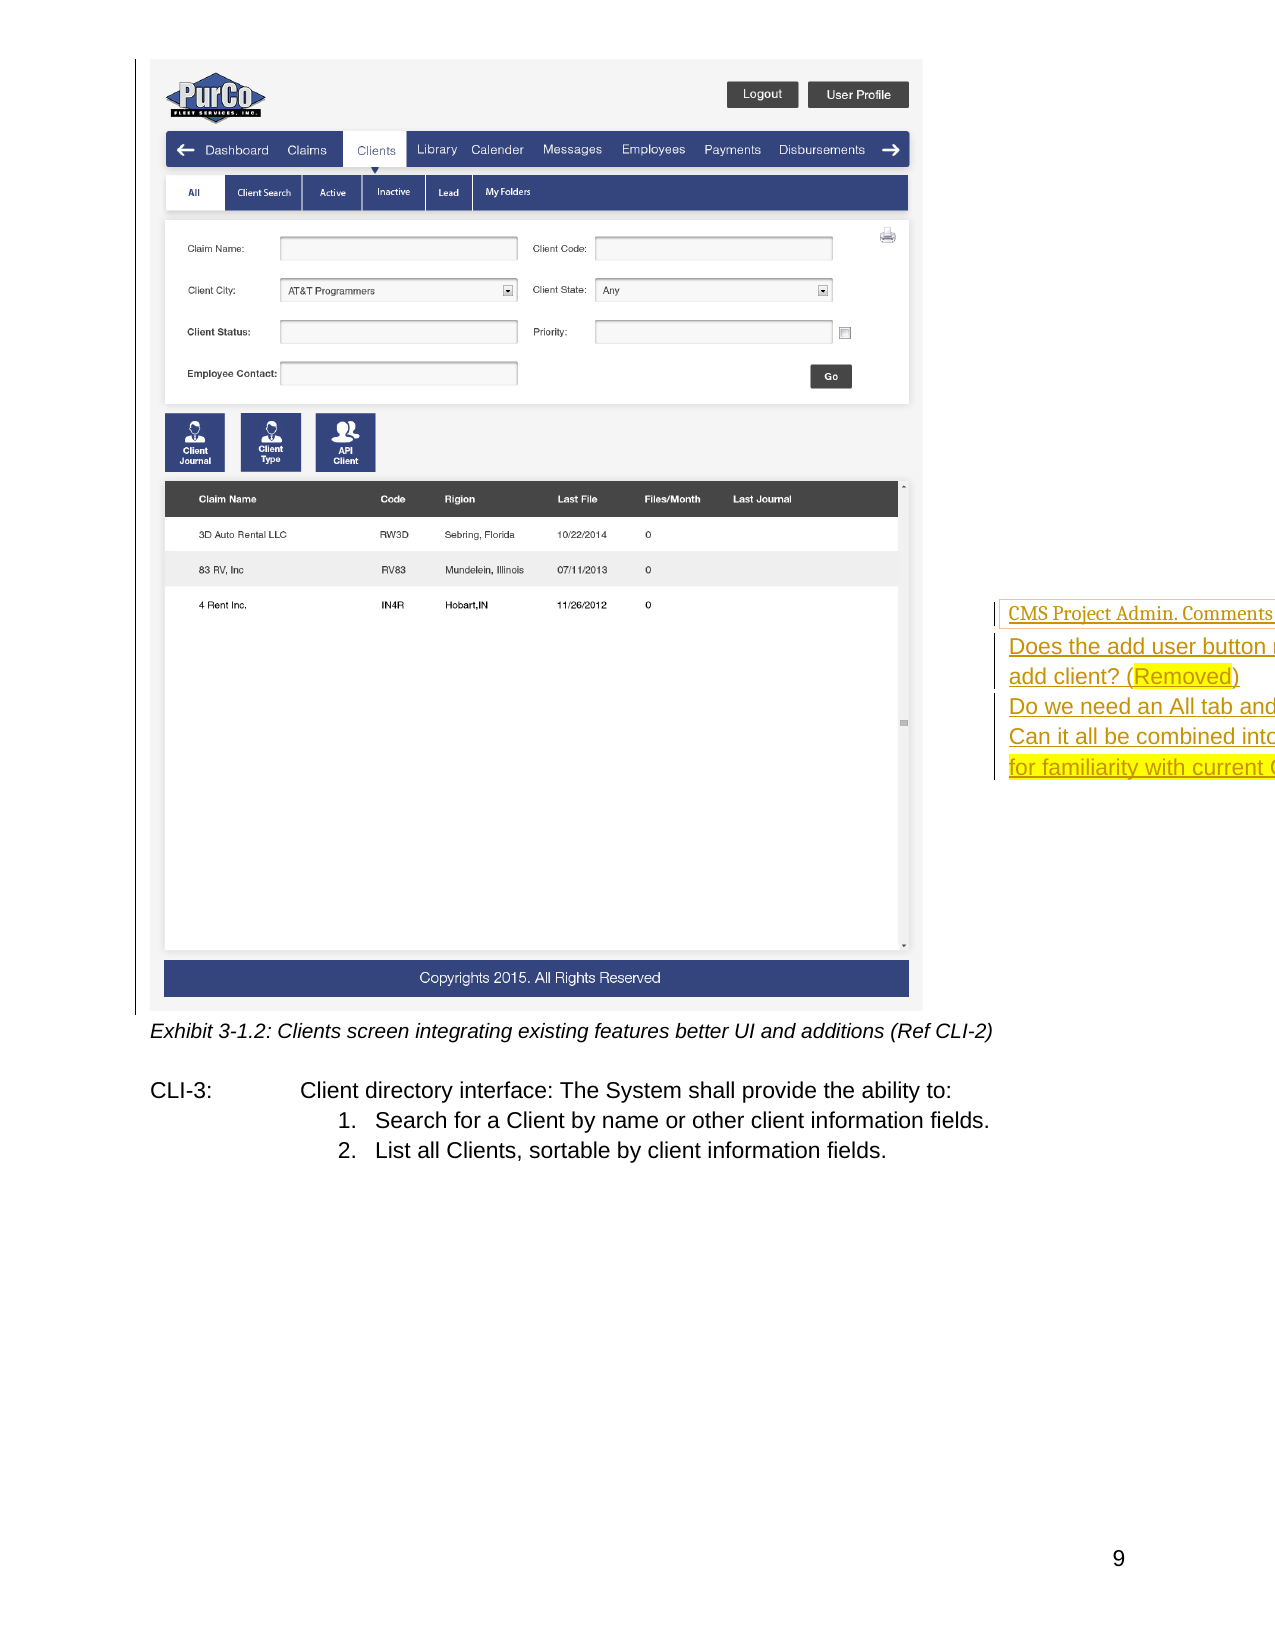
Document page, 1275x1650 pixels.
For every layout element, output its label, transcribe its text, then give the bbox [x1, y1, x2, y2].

list List all Clients, sortable by client information fields. [338, 1137, 1125, 1163]
text CLI-3: Client directory interface: The System shall provide the ability to: [150, 1077, 1125, 1103]
list Search for a Client by name or other client information fields. [338, 1107, 1125, 1133]
text Exhibit 3-1.2: Clients screen integrating existing features better UI and additions (Ref CLI-2) [150, 1019, 1125, 1043]
picture [150, 59, 923, 1011]
